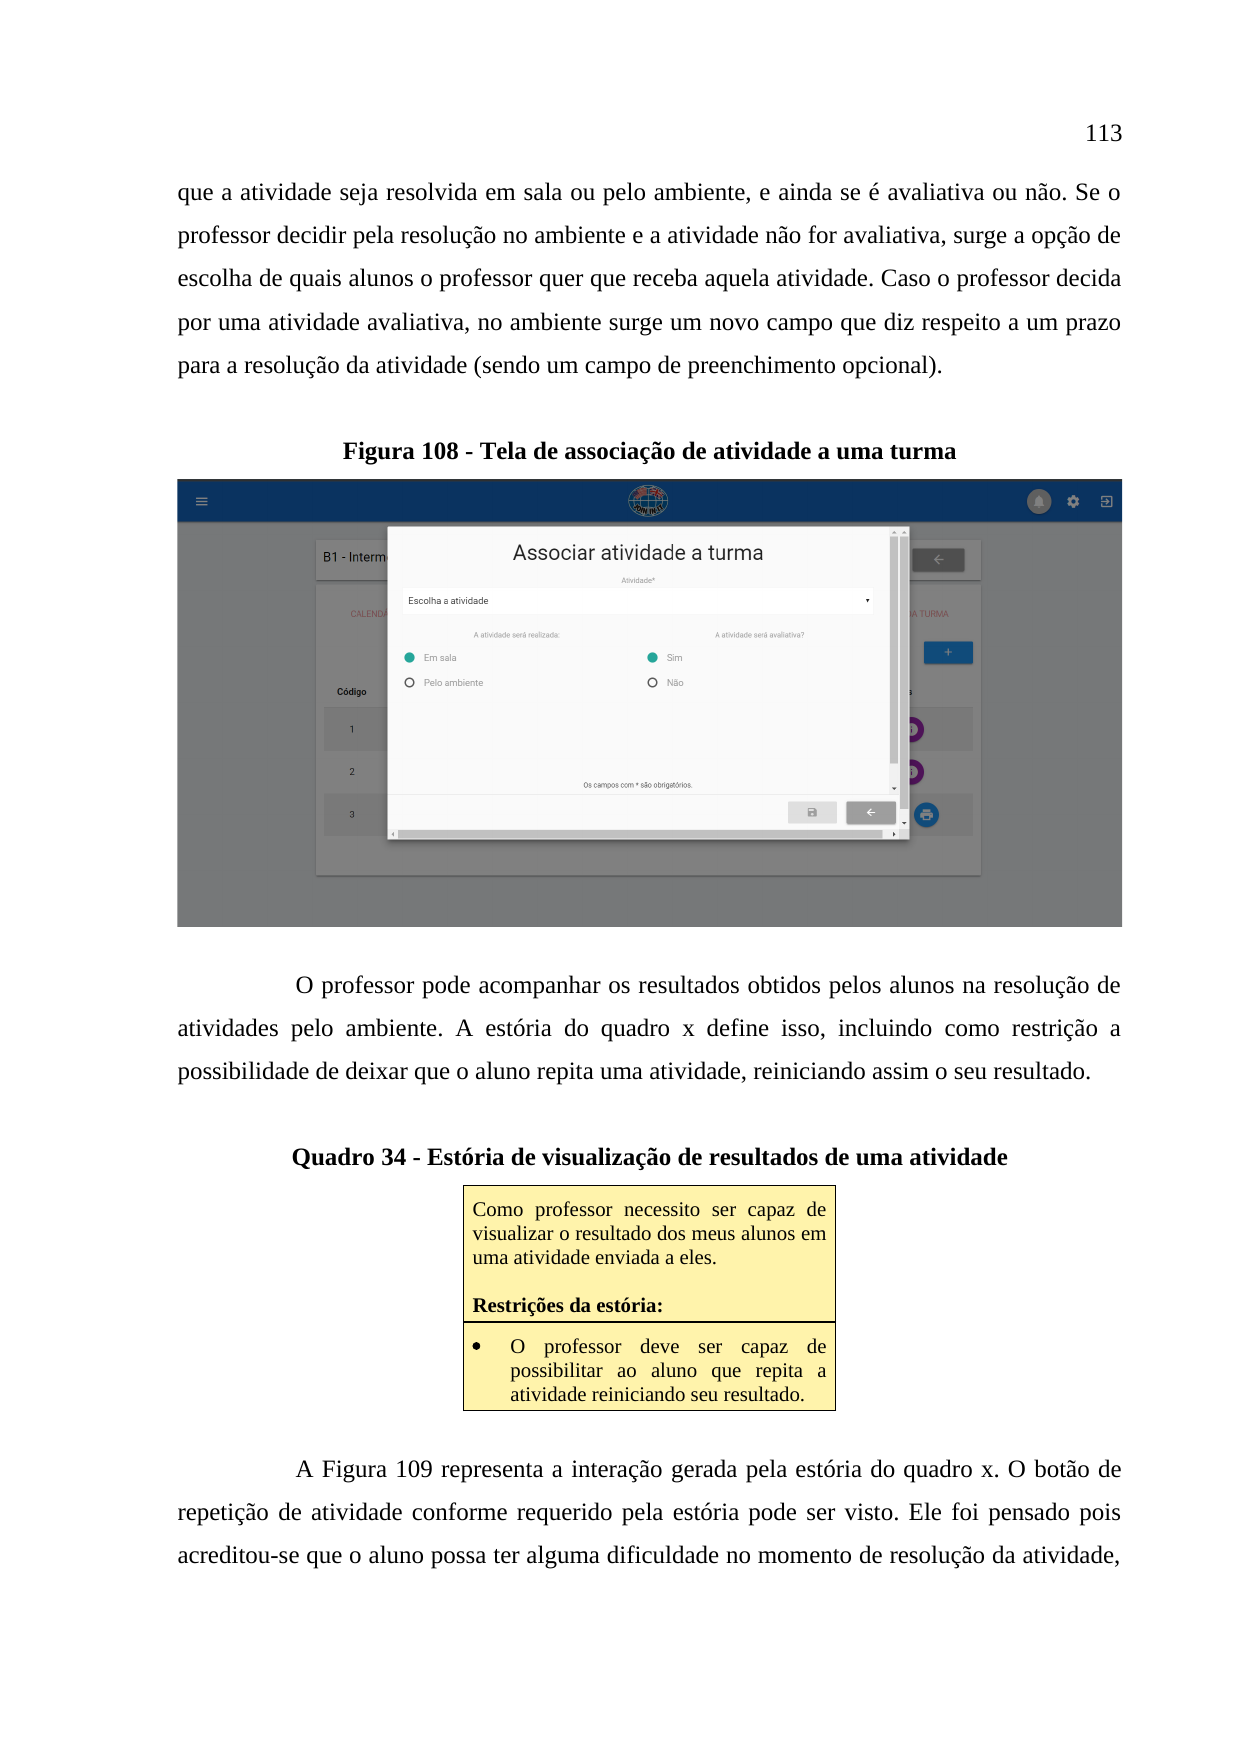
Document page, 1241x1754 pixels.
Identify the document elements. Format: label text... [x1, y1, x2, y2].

text Como professor necessito ser capaz de visualizar o resultado dos meus alunos em uma atividade enviada a eles. [464, 1186, 835, 1257]
text Restrições da estória: [464, 1282, 835, 1321]
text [177, 177, 1122, 378]
list O professor deve ser capaz de possibilitar ao aluno que repita a atividade reiniciando seu resultado. [464, 1323, 835, 1410]
picture [177, 479, 1123, 927]
text O professor pode acompanhar os resultados obtidos pelos alunos na resolução de atividades pelo ambiente. A estória do quadro x define isso, incluindo como restrição a possibilidade de deixar que o aluno repita uma atividade, reiniciando assim o seu resultado. [177, 970, 1122, 1085]
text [177, 1454, 1122, 1569]
